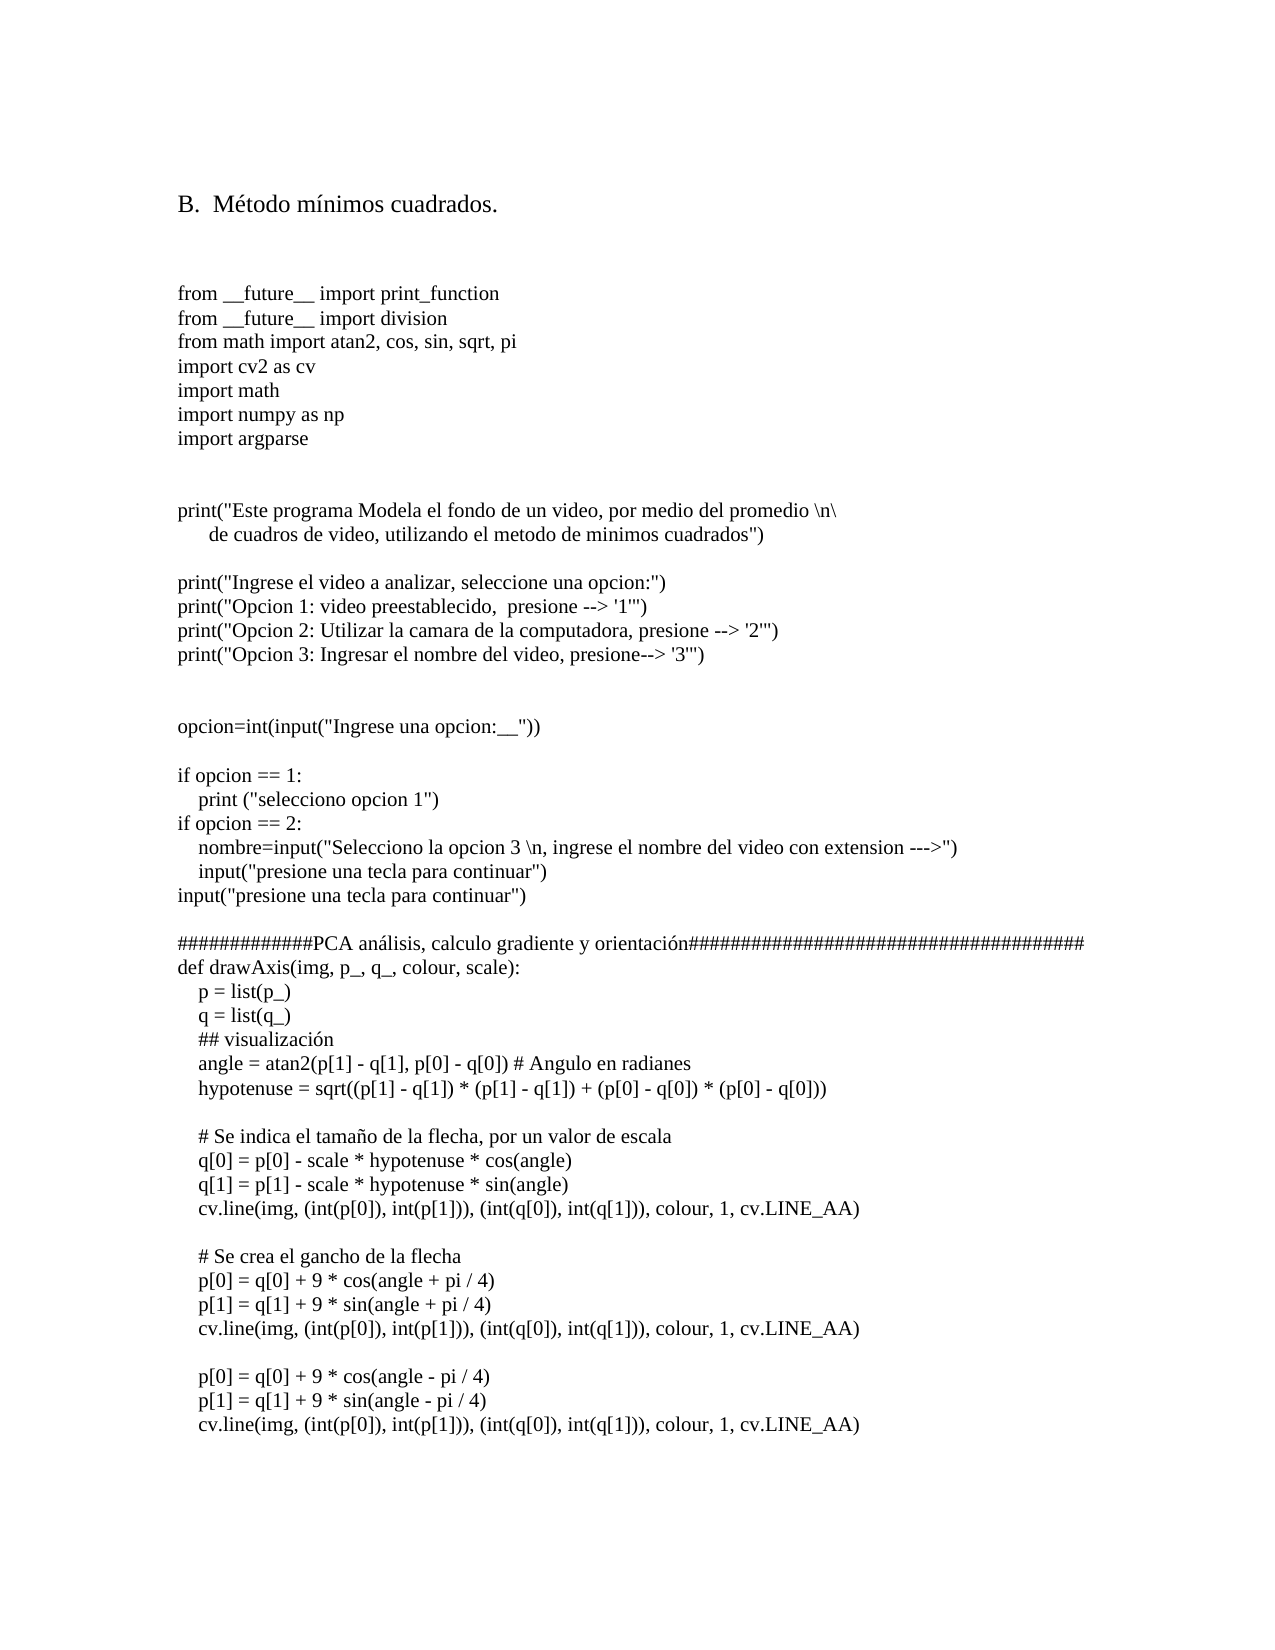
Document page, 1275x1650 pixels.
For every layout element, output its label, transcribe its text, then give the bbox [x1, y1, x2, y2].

text cv.line(img, (int(p[0]), int(p[1])), (int(q[0]), int(q[1])), colour, 1, cv.LINE_AA) [177, 1196, 1098, 1220]
text ## visualización [177, 1027, 1098, 1051]
text print("Opcion 3: Ingresar el nombre del video, presione--> '3'") [177, 642, 1098, 666]
text angle = atan2(p[1] - q[1], p[0] - q[0]) # Angulo en radianes [177, 1051, 1098, 1075]
text # Se crea el gancho de la flecha [177, 1244, 1098, 1268]
text from __future__ import print_function [177, 281, 1098, 305]
text import cv2 as cv [177, 353, 1098, 378]
text if opcion == 1: [177, 763, 1098, 787]
text opcion=int(input("Ingrese una opcion:__")) [177, 714, 1098, 738]
subtitle Método mínimos cuadrados. [177, 189, 1098, 218]
text de cuadros de video, utilizando el metodo de minimos cuadrados") [177, 522, 1098, 546]
text print ("selecciono opcion 1") [177, 787, 1098, 811]
text import argparse [177, 426, 1098, 450]
text q[0] = p[0] - scale * hypotenuse * cos(angle) [177, 1148, 1098, 1172]
text #############PCA análisis, calculo gradiente y orientación###################################### [177, 931, 1098, 955]
text import math [177, 378, 1098, 402]
text q[1] = p[1] - scale * hypotenuse * sin(angle) [177, 1172, 1098, 1196]
text nombre=input("Selecciono la opcion 3 \n, ingrese el nombre del video con extension --->") [177, 835, 1098, 859]
text def drawAxis(img, p_, q_, colour, scale): [177, 955, 1098, 979]
text print("Este programa Modela el fondo de un video, por medio del promedio \n\ [177, 498, 1098, 522]
text cv.line(img, (int(p[0]), int(p[1])), (int(q[0]), int(q[1])), colour, 1, cv.LINE_AA) [177, 1316, 1098, 1340]
text from __future__ import division [177, 305, 1098, 329]
text if opcion == 2: [177, 811, 1098, 835]
text print("Ingrese el video a analizar, seleccione una opcion:") [177, 570, 1098, 594]
text q = list(q_) [177, 1003, 1098, 1027]
text # Se indica el tamaño de la flecha, por un valor de escala [177, 1123, 1098, 1148]
text p = list(p_) [177, 979, 1098, 1003]
text from math import atan2, cos, sin, sqrt, pi [177, 329, 1098, 353]
text input("presione una tecla para continuar") [177, 859, 1098, 883]
text cv.line(img, (int(p[0]), int(p[1])), (int(q[0]), int(q[1])), colour, 1, cv.LINE_AA) [177, 1412, 1098, 1436]
text input("presione una tecla para continuar") [177, 883, 1098, 907]
text p[1] = q[1] + 9 * sin(angle + pi / 4) [177, 1292, 1098, 1316]
text import numpy as np [177, 402, 1098, 426]
text print("Opcion 1: video preestablecido, presione --> '1'") [177, 594, 1098, 618]
text p[0] = q[0] + 9 * cos(angle - pi / 4) [177, 1364, 1098, 1388]
text p[0] = q[0] + 9 * cos(angle + pi / 4) [177, 1268, 1098, 1292]
text hypotenuse = sqrt((p[1] - q[1]) * (p[1] - q[1]) + (p[0] - q[0]) * (p[0] - q[0])) [177, 1075, 1098, 1099]
text p[1] = q[1] + 9 * sin(angle - pi / 4) [177, 1388, 1098, 1412]
text print("Opcion 2: Utilizar la camara de la computadora, presione --> '2'") [177, 618, 1098, 642]
